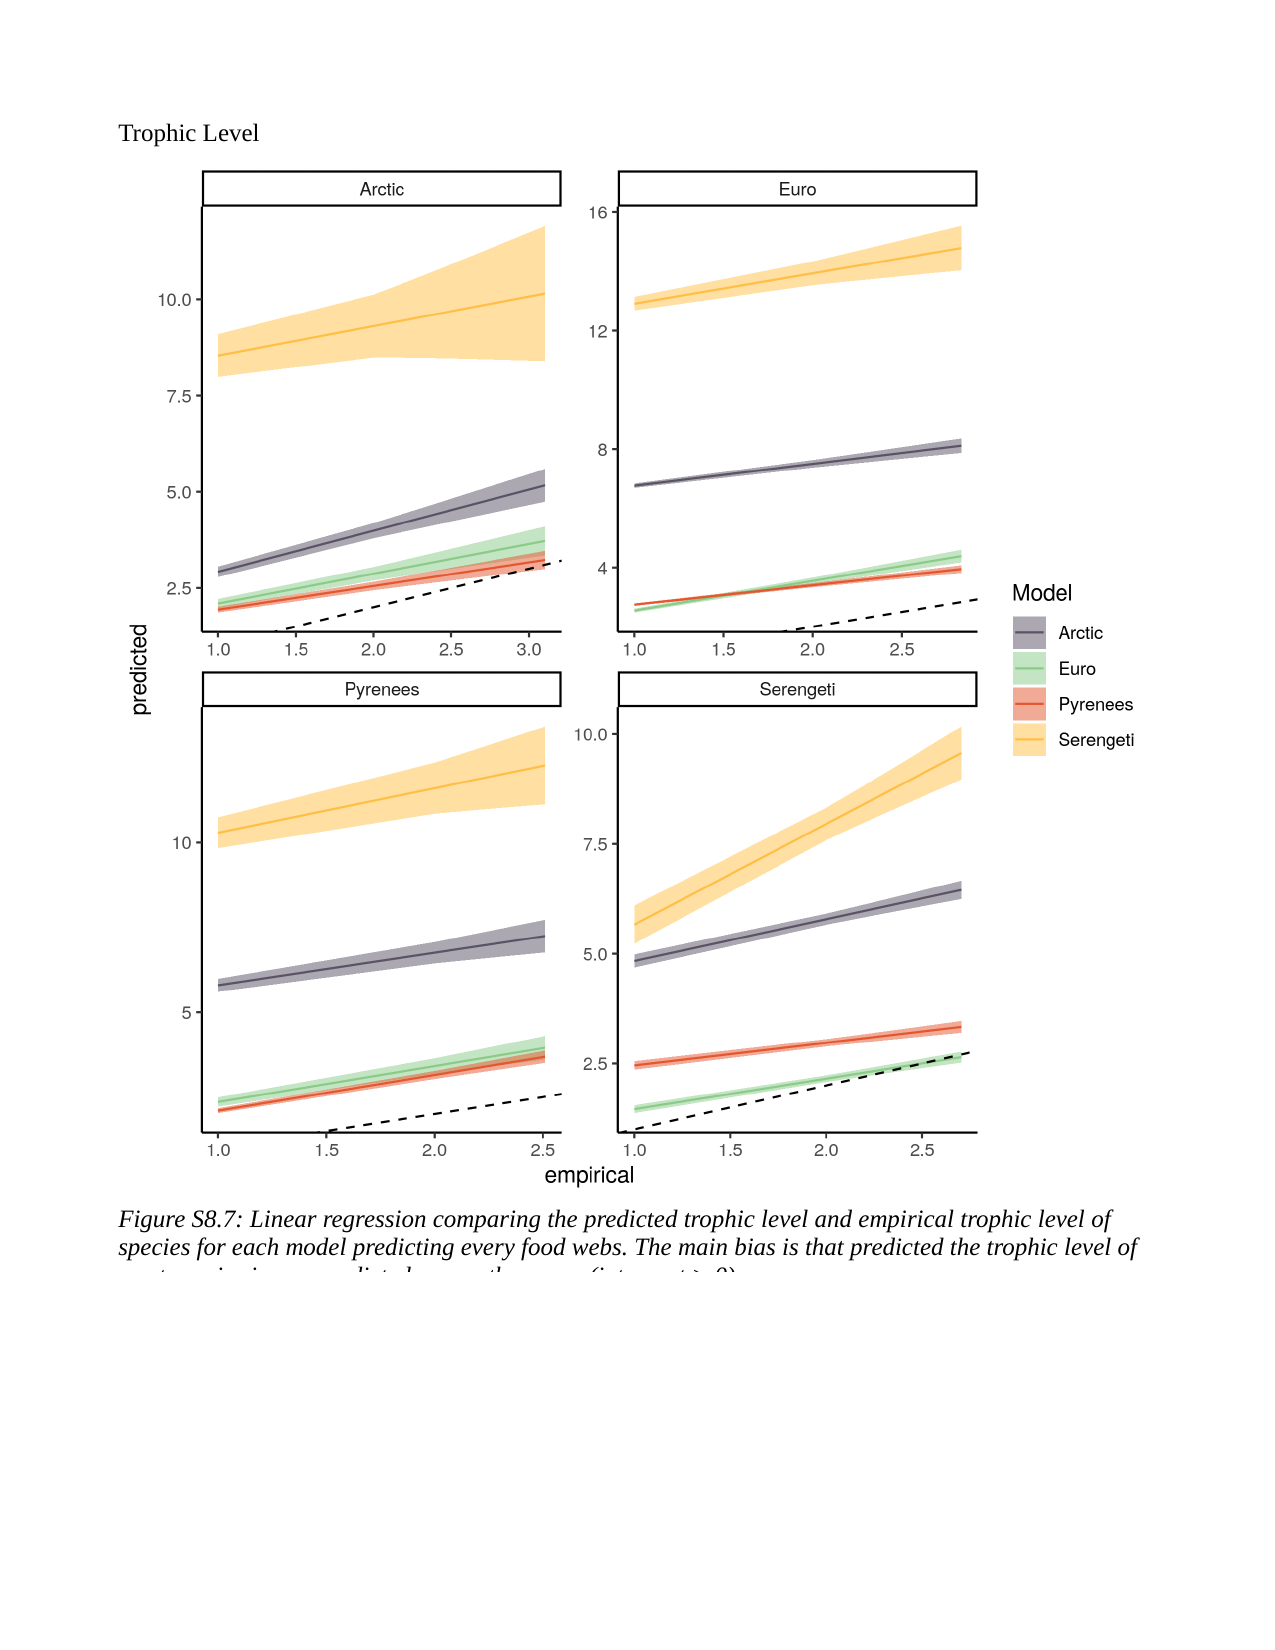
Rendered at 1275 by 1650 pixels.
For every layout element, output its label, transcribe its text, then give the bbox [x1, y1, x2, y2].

picture [118, 159, 1157, 1199]
text Trophic Level [118, 118, 1157, 146]
